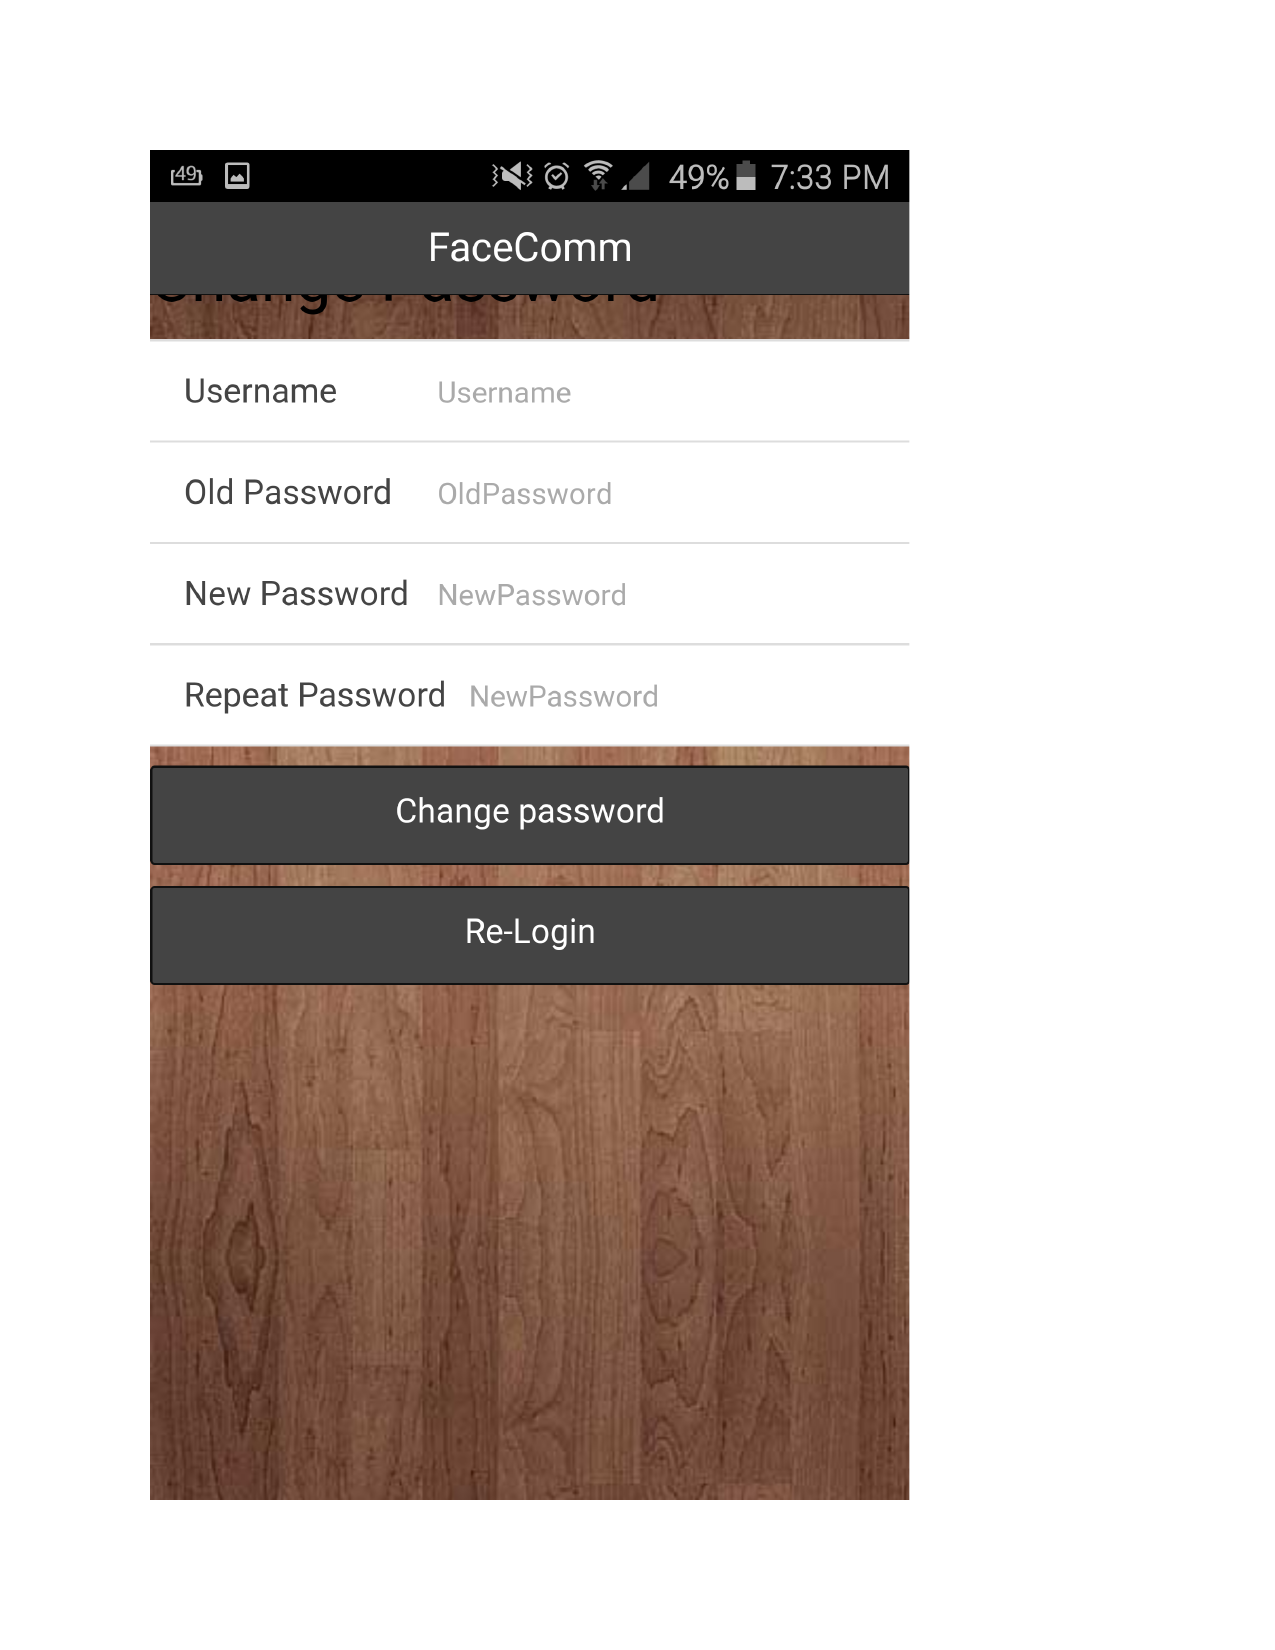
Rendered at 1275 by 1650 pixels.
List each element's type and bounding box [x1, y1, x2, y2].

picture [150, 150, 910, 1500]
